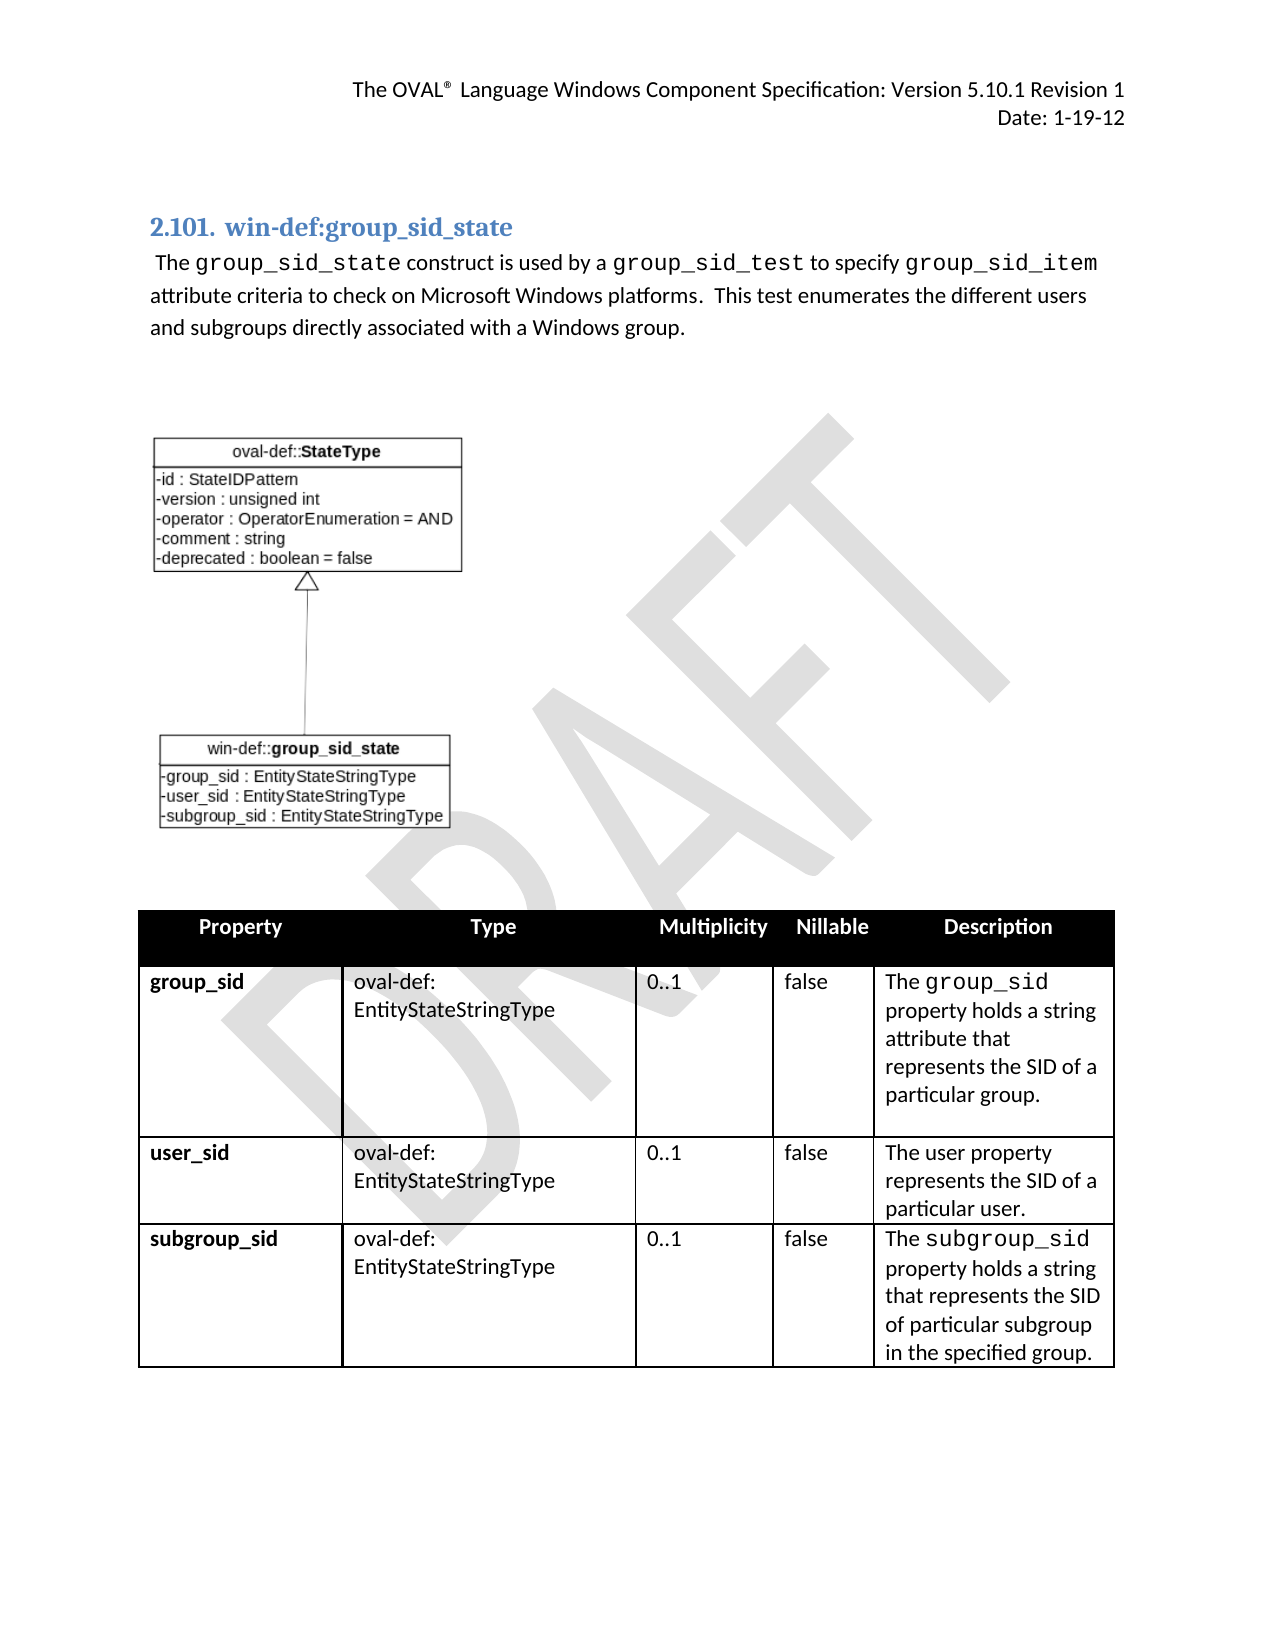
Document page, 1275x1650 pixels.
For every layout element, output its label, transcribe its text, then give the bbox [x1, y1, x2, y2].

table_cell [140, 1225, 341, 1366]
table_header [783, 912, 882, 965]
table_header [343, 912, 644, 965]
subtitle win-def:group_sid_state [150, 212, 1125, 243]
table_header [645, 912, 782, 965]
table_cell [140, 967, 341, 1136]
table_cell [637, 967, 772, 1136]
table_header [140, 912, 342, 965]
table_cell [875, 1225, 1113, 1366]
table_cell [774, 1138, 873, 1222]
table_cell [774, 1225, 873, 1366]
text The group_sid_state construct is used by a group_sid_test to specify group_sid_item attribute criteria to check on Microsoft Windows platforms. This test enumerates the different users and subgroups directly associated with a Windows group. [150, 248, 1125, 341]
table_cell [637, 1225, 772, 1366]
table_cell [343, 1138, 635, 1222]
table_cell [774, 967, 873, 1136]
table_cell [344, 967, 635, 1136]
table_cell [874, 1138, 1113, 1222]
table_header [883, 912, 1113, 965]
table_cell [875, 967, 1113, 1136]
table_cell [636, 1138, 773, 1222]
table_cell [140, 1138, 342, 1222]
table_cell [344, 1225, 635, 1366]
